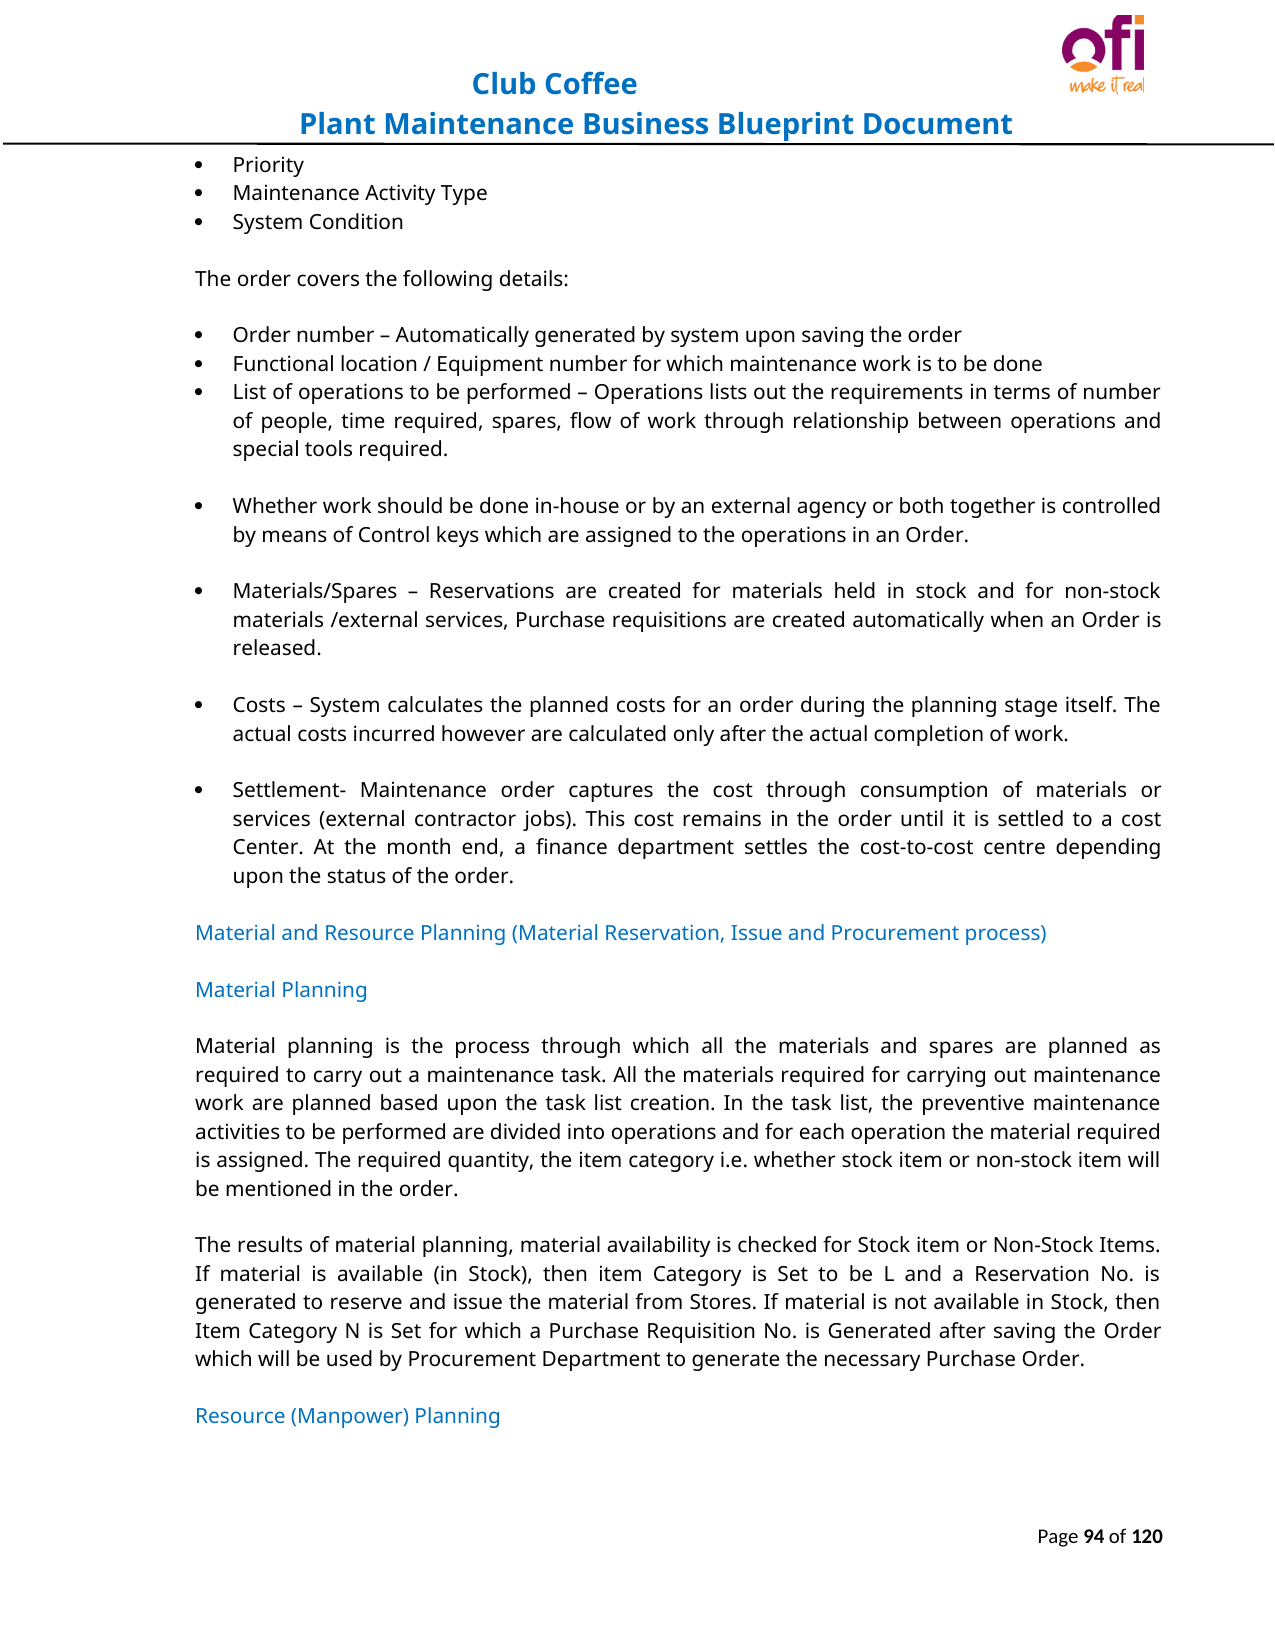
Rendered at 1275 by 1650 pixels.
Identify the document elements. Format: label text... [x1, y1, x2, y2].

list Order number – Automatically generated by system upon saving the order [195, 321, 1162, 349]
text Material Planning [195, 975, 1162, 1003]
text The order covers the following details: [195, 264, 1162, 292]
text Material planning is the process through which all the materials and spares are planned as required to carry out a maintenance task. All the materials required for carrying out maintenance work are planned based upon the task list creation. In the task list, the preventive maintenance activities to be performed are divided into operations and for each operation the material required is assigned. The required quantity, the item category i.e. whether stock item or non-stock item will be mentioned in the order. [195, 1032, 1162, 1202]
text Material and Resource Planning (Material Reservation, Issue and Procurement process) [195, 918, 1162, 946]
list Priority [195, 150, 1162, 178]
list Settlement- Maintenance order captures the cost through consumption of materials or services (external contractor jobs). This cost remains in the order until it is settled to a cost Center. At the month end, a finance department settles the cost-to-cost centre depending upon the status of the order. [195, 776, 1162, 889]
list Maintenance Activity Type [195, 178, 1162, 207]
list Materials/Spares – Reservations are created for materials held in stock and for non-stock materials /external services, Purchase requisitions are created automatically when an Order is released. [195, 577, 1162, 662]
text Resource (Manpower) Planning [195, 1401, 1162, 1430]
list Costs – System calculates the planned costs for an order during the planning stage itself. The actual costs incurred however are calculated only after the actual completion of work. [195, 690, 1162, 747]
list Whether work should be done in-house or by an external agency or both together is controlled by means of Control keys which are assigned to the operations in an Order. [195, 491, 1162, 548]
list List of operations to be performed – Operations lists out the requirements in terms of number of people, time required, spares, flow of work through relationship between operations and special tools required. [195, 377, 1162, 463]
picture [1061, 15, 1144, 95]
list Functional location / Equipment number for which maintenance work is to be done [195, 349, 1162, 377]
list System Condition [195, 207, 1162, 235]
text The results of material planning, material availability is checked for Stock item or Non-Stock Items. If material is available (in Stock), then item Category is Set to be L and a Reservation No. is generated to reserve and issue the material from Stores. If material is not available in Stock, then Item Category N is Set for which a Purchase Requisition No. is Generated after saving the Order which will be used by Procurement Department to generate the necessary Purchase Order. [195, 1231, 1162, 1373]
